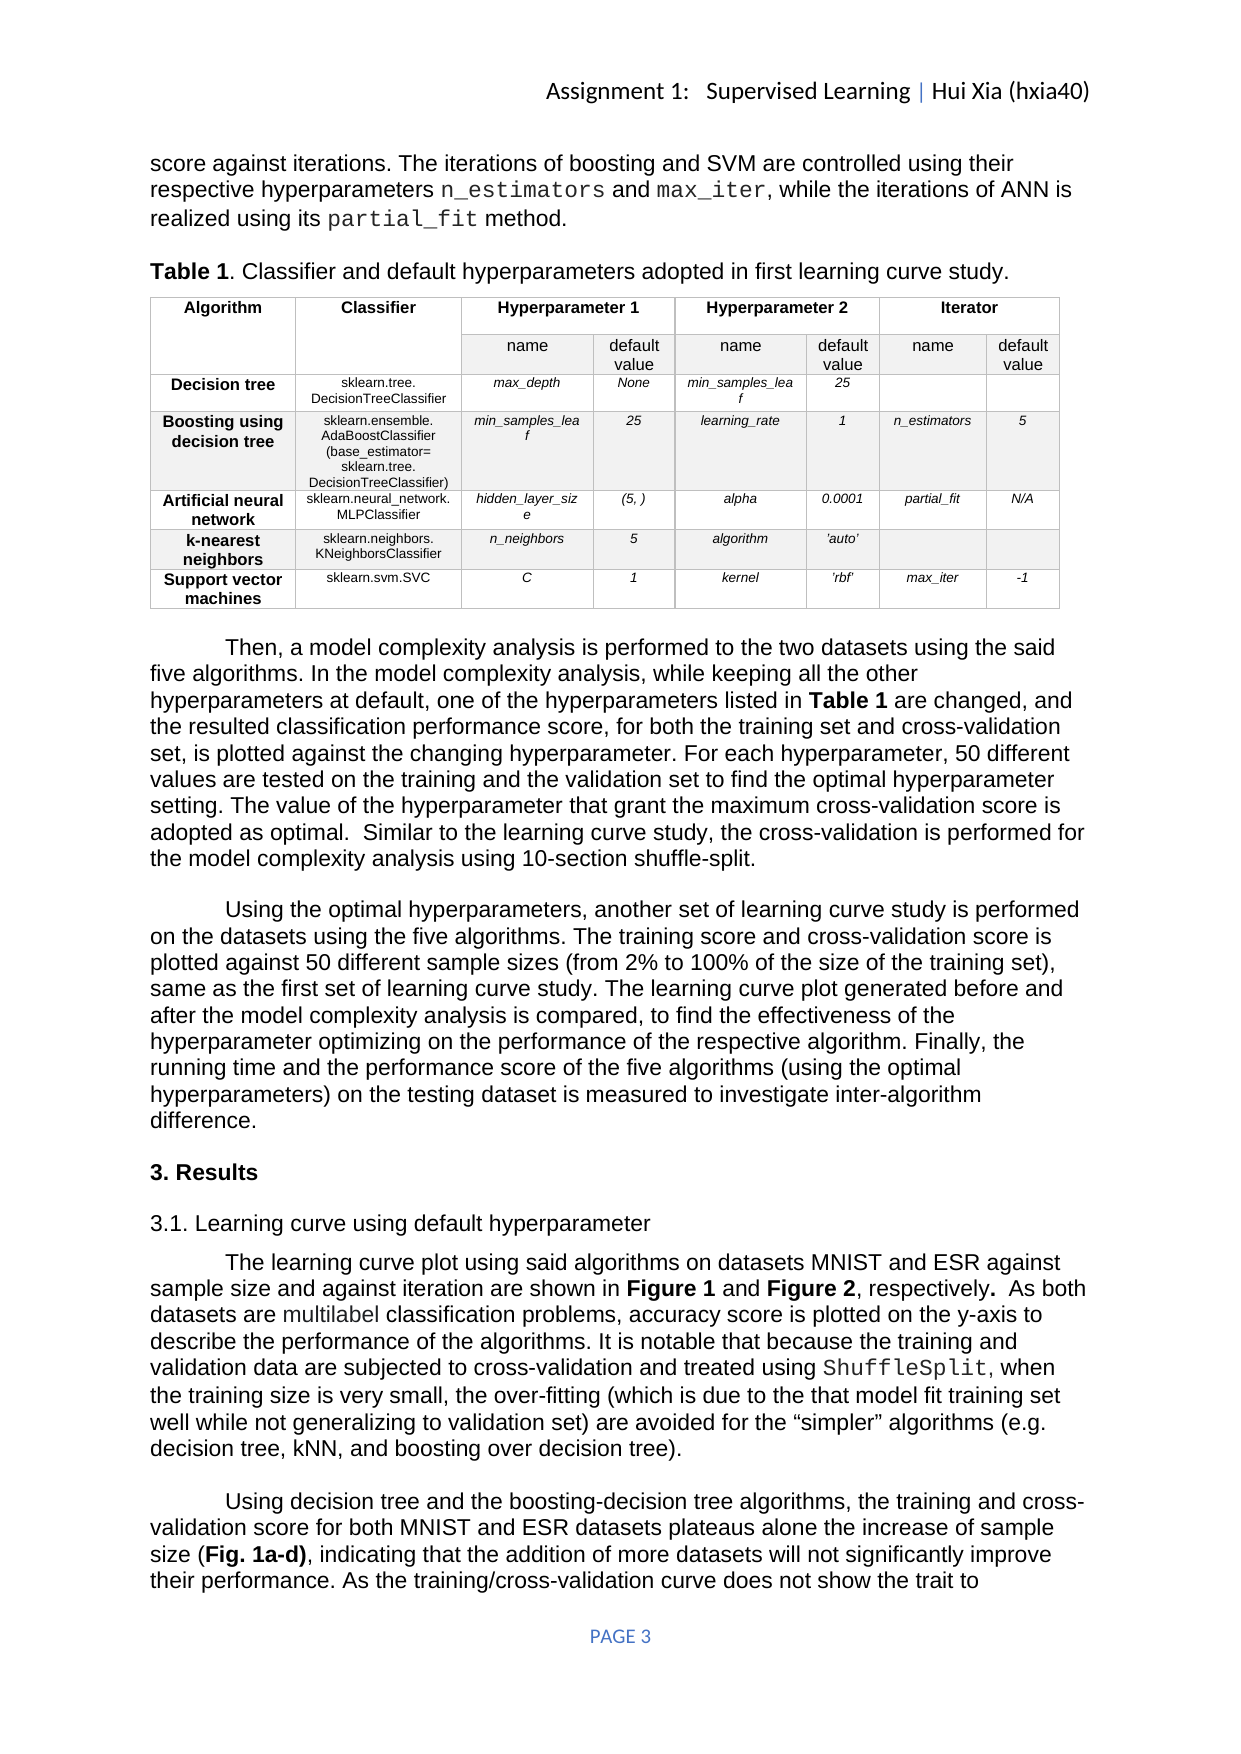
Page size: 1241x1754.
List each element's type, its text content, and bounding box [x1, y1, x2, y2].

text The learning curve plot using said algorithms on datasets MNIST and ESR against sample size and against iteration are shown in Figure 1 and Figure 2, respectively. As both datasets are multilabel classification problems, accuracy score is plotted on the y-axis to describe the performance of the algorithms. It is notable that because the training and validation data are subjected to cross-validation and treated using ShuffleSplit, when the training size is very small, the over-fitting (which is due to the that model fit training set well while not generalizing to validation set) are avoided for the “simpler” algorithms (e.g. decision tree, kNN, and boosting over decision tree). [150, 1249, 1090, 1461]
table_cell C [462, 570, 593, 608]
table_cell Decision tree [151, 375, 295, 411]
table_cell (5, ) [594, 491, 674, 529]
table_cell name [880, 335, 986, 374]
table_cell 1 [594, 570, 674, 608]
table_cell default value [594, 335, 674, 374]
table_cell max_iter [880, 570, 986, 608]
table_cell alpha [676, 491, 806, 529]
table_cell sklearn.svm.SVC [296, 570, 461, 608]
table_cell min_samples_leaf [676, 375, 806, 411]
table_header Iterator [880, 298, 1059, 334]
table_cell 25 [594, 412, 674, 490]
text Using the optimal hyperparameters, another set of learning curve study is performed on the datasets using the five algorithms. The training score and cross-validation score is plotted against 50 different sample sizes (from 2% to 100% of the size of the training set), same as the first set of learning curve study. The learning curve plot generated before and after the model complexity analysis is compared, to find the effectiveness of the hyperparameter optimizing on the performance of the respective algorithm. Finally, the running time and the performance score of the five algorithms (using the optimal hyperparameters) on the testing dataset is measured to investigate inter-algorithm difference. [150, 896, 1090, 1133]
table_cell 5 [987, 412, 1059, 490]
table_cell sklearn.neighbors. KNeighborsClassifier [296, 530, 461, 569]
text Table 1. Classifier and default hyperparameters adopted in first learning curve study. [150, 258, 1090, 284]
text Then, a model complexity analysis is performed to the two datasets using the said five algorithms. In the model complexity analysis, while keeping all the other hyperparameters at default, one of the hyperparameters listed in Table 1 are changed, and the resulted classification performance score, for both the training set and cross-validation set, is plotted against the changing hyperparameter. For each hyperparameter, 50 different values are tested on the training and the validation set to find the optimal hyperparameter setting. The value of the hyperparameter that grant the maximum cross-validation score is adopted as optimal. Similar to the learning curve study, the cross-validation is performed for the model complexity analysis using 10-section shuffle-split. [150, 634, 1090, 871]
table_header Classifier [296, 298, 461, 374]
table_cell None [594, 375, 674, 411]
text 3.1. Learning curve using default hyperparameter [150, 1210, 1090, 1236]
table_cell default value [807, 335, 879, 374]
table_cell [987, 530, 1059, 569]
table_cell Boosting using decision tree [151, 412, 295, 490]
table_cell sklearn.neural_network. MLPClassifier [296, 491, 461, 529]
table_cell default value [987, 335, 1059, 374]
table_cell ’rbf’ [807, 570, 879, 608]
table_cell 0.0001 [807, 491, 879, 529]
table_cell partial_fit [880, 491, 986, 529]
table_cell algorithm [676, 530, 806, 569]
table_cell sklearn.ensemble. AdaBoostClassifier (base_estimator= sklearn.tree. DecisionTreeClassifier) [296, 412, 461, 490]
table_cell min_samples_leaf [462, 412, 593, 490]
table_cell [880, 530, 986, 569]
table_cell [987, 375, 1059, 411]
table_cell 5 [594, 530, 674, 569]
table_cell 1 [807, 412, 879, 490]
table_cell kernel [676, 570, 806, 608]
table_cell n_neighbors [462, 530, 593, 569]
table_cell ’auto’ [807, 530, 879, 569]
table_cell [880, 375, 986, 411]
table_cell n_estimators [880, 412, 986, 490]
table_cell Artificial neural network [151, 491, 295, 529]
table_cell -1 [987, 570, 1059, 608]
table_cell 25 [807, 375, 879, 411]
table_cell k-nearest neighbors [151, 530, 295, 569]
table_cell N/A [987, 491, 1059, 529]
table_cell hidden_layer_size [462, 491, 593, 529]
table_header Hyperparameter 2 [676, 298, 879, 334]
table_header Hyperparameter 1 [462, 298, 674, 334]
table_cell name [676, 335, 806, 374]
table_cell Support vector machines [151, 570, 295, 608]
table_cell sklearn.tree. DecisionTreeClassifier [296, 375, 461, 411]
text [150, 1488, 1090, 1593]
table_cell learning_rate [676, 412, 806, 490]
table_cell name [462, 335, 593, 374]
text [150, 150, 1090, 233]
table_header Algorithm [151, 298, 295, 374]
text 3. Results [150, 1158, 1090, 1185]
table_cell max_depth [462, 375, 593, 411]
